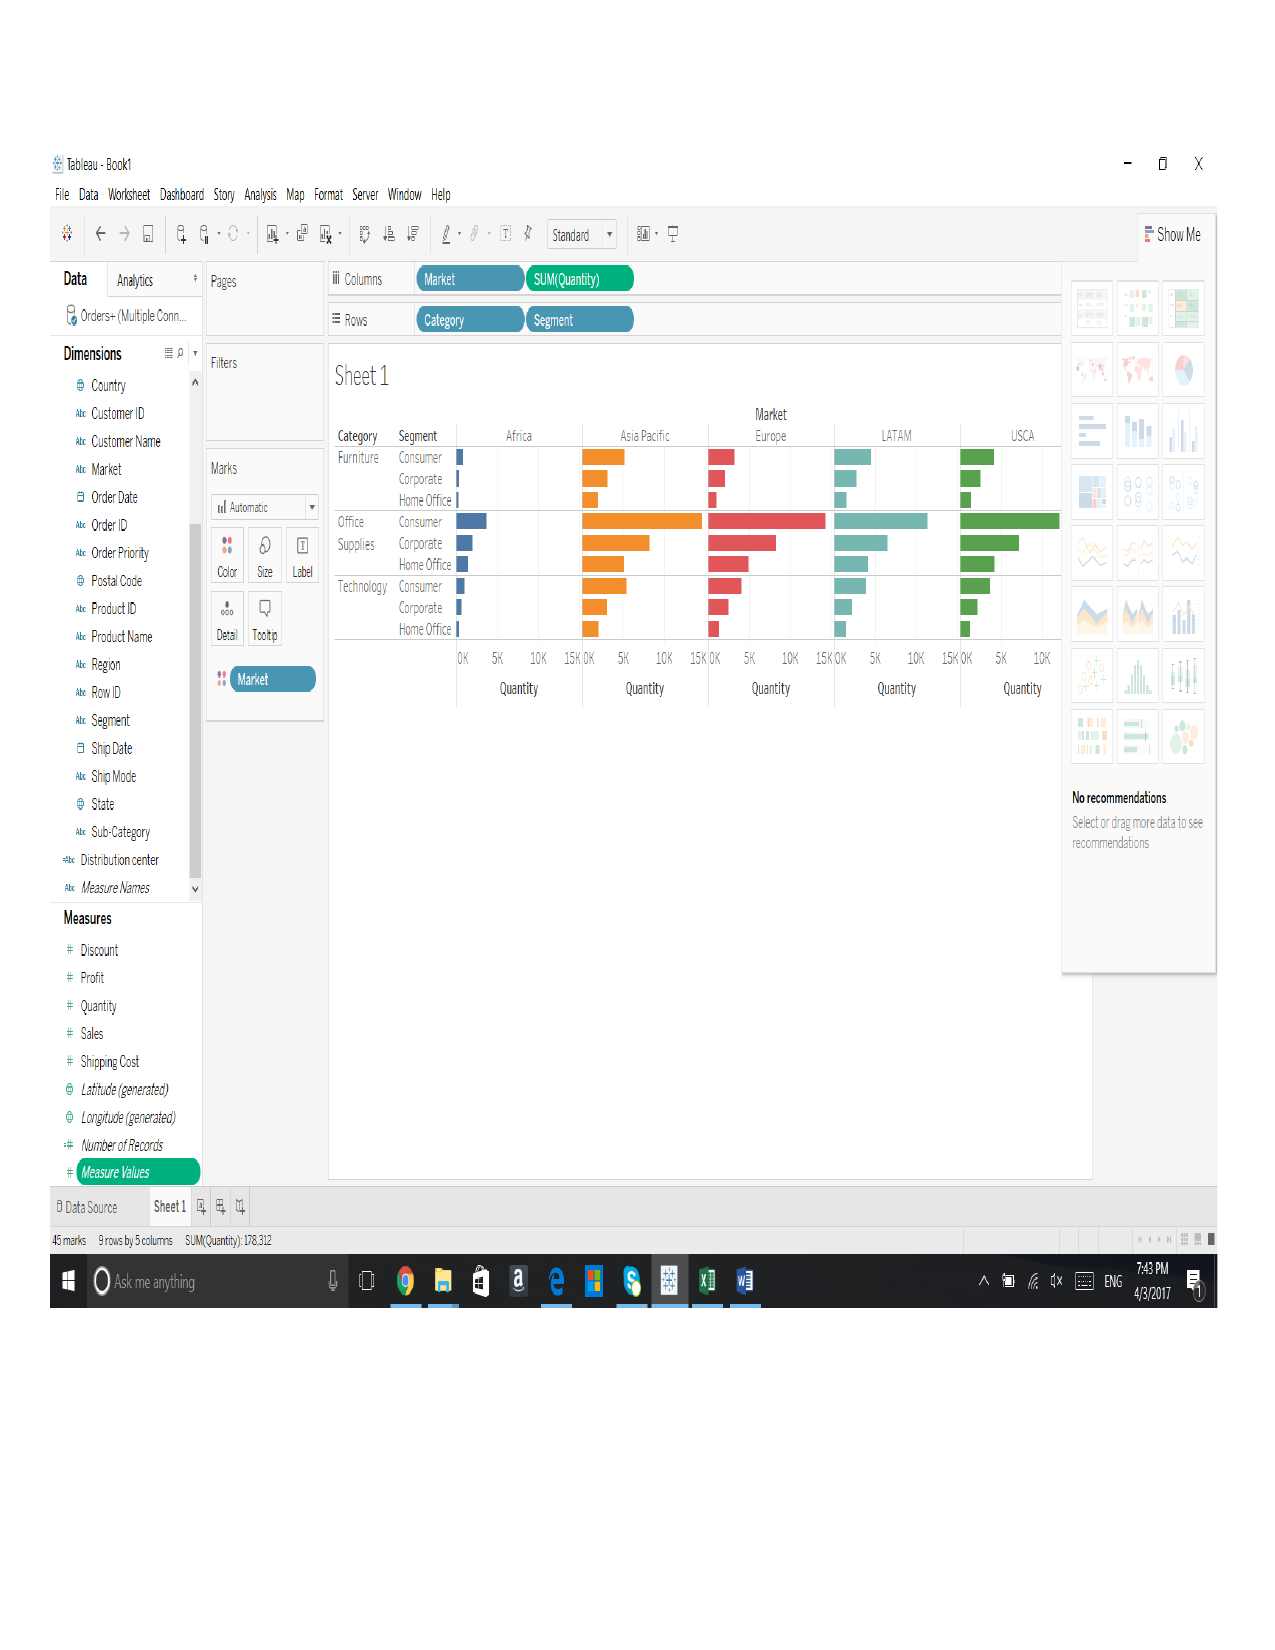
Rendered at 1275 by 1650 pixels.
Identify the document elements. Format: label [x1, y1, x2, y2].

picture [50, 150, 1218, 1308]
